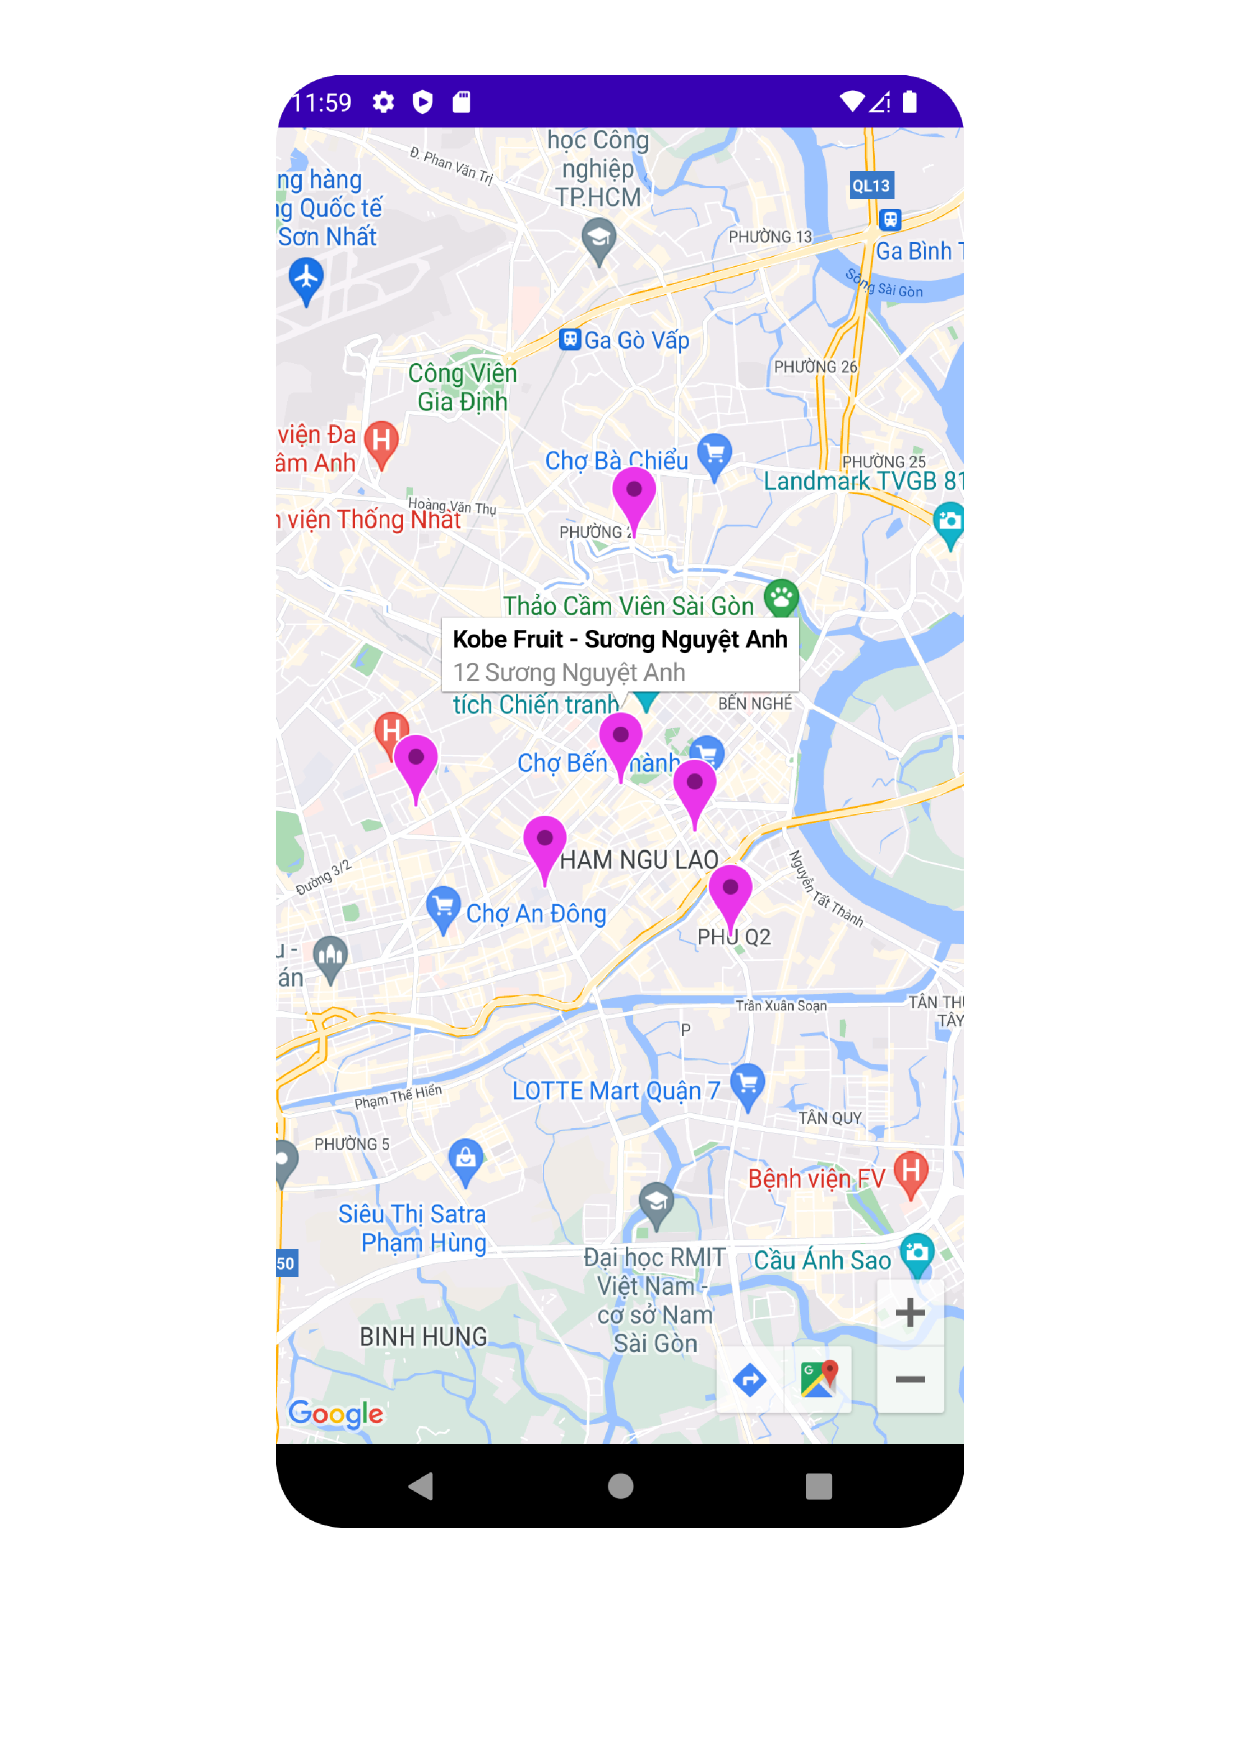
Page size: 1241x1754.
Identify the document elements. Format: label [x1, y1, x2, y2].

picture [276, 75, 964, 1528]
